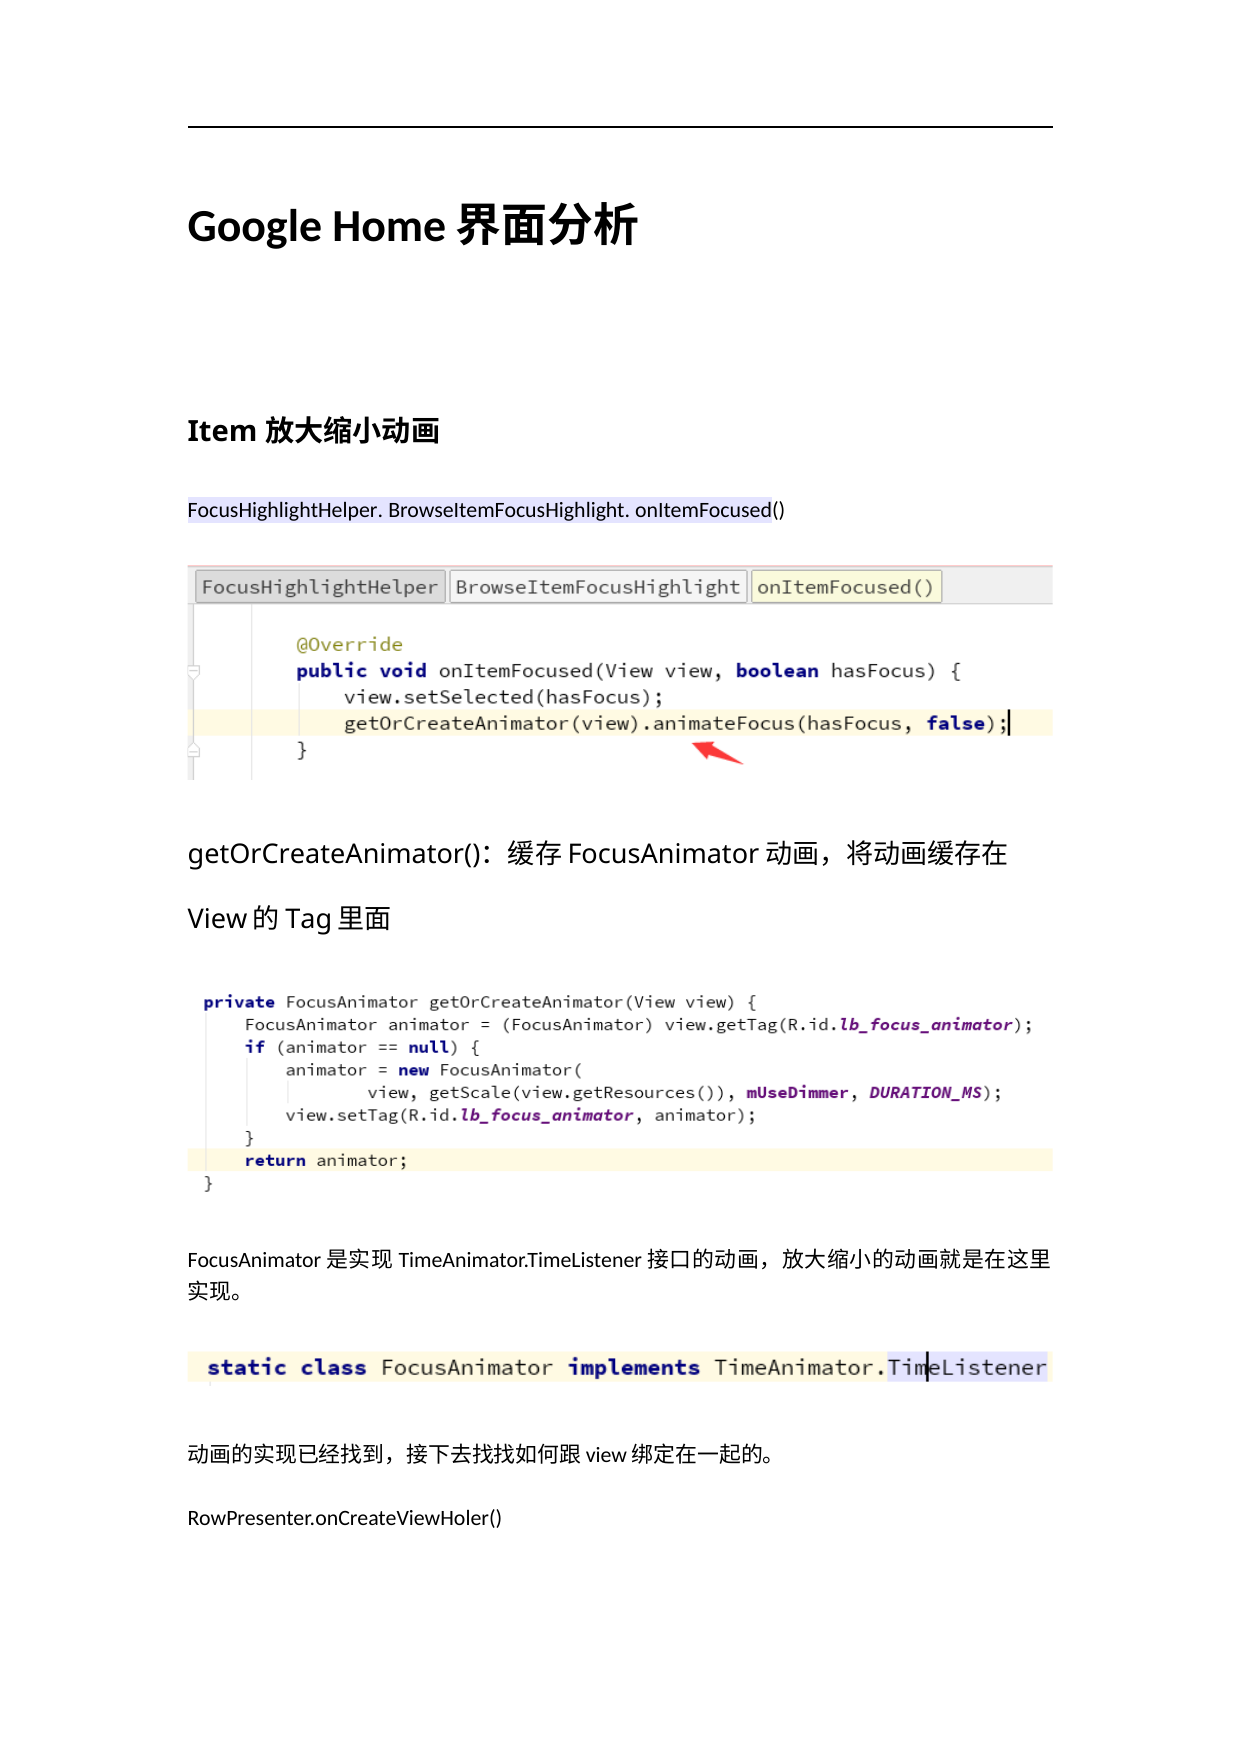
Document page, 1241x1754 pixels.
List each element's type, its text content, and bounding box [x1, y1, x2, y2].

picture [187, 1338, 1053, 1386]
text 动画的实现已经找到，接下去找找如何跟view绑定在一起的。 [187, 1436, 1053, 1469]
text Item 放大缩小动画 [187, 396, 1053, 461]
text FocusAnimator是实现TimeAnimator.TimeListener接口的动画，放大缩小的动画就是在这里实现。 [187, 1241, 1053, 1306]
text RowPresenter.onCreateViewHoler() [187, 1501, 1053, 1534]
picture [187, 986, 1053, 1204]
text FocusHighlightHelper. BrowseItemFocusHighlight. onItemFocused() [187, 494, 1053, 526]
subtitle Google Home界面分析 [187, 173, 1053, 270]
picture [187, 565, 1053, 780]
text getOrCreateAnimator()：缓存FocusAnimator动画，将动画缓存在View的Tag里面 [187, 819, 1053, 949]
